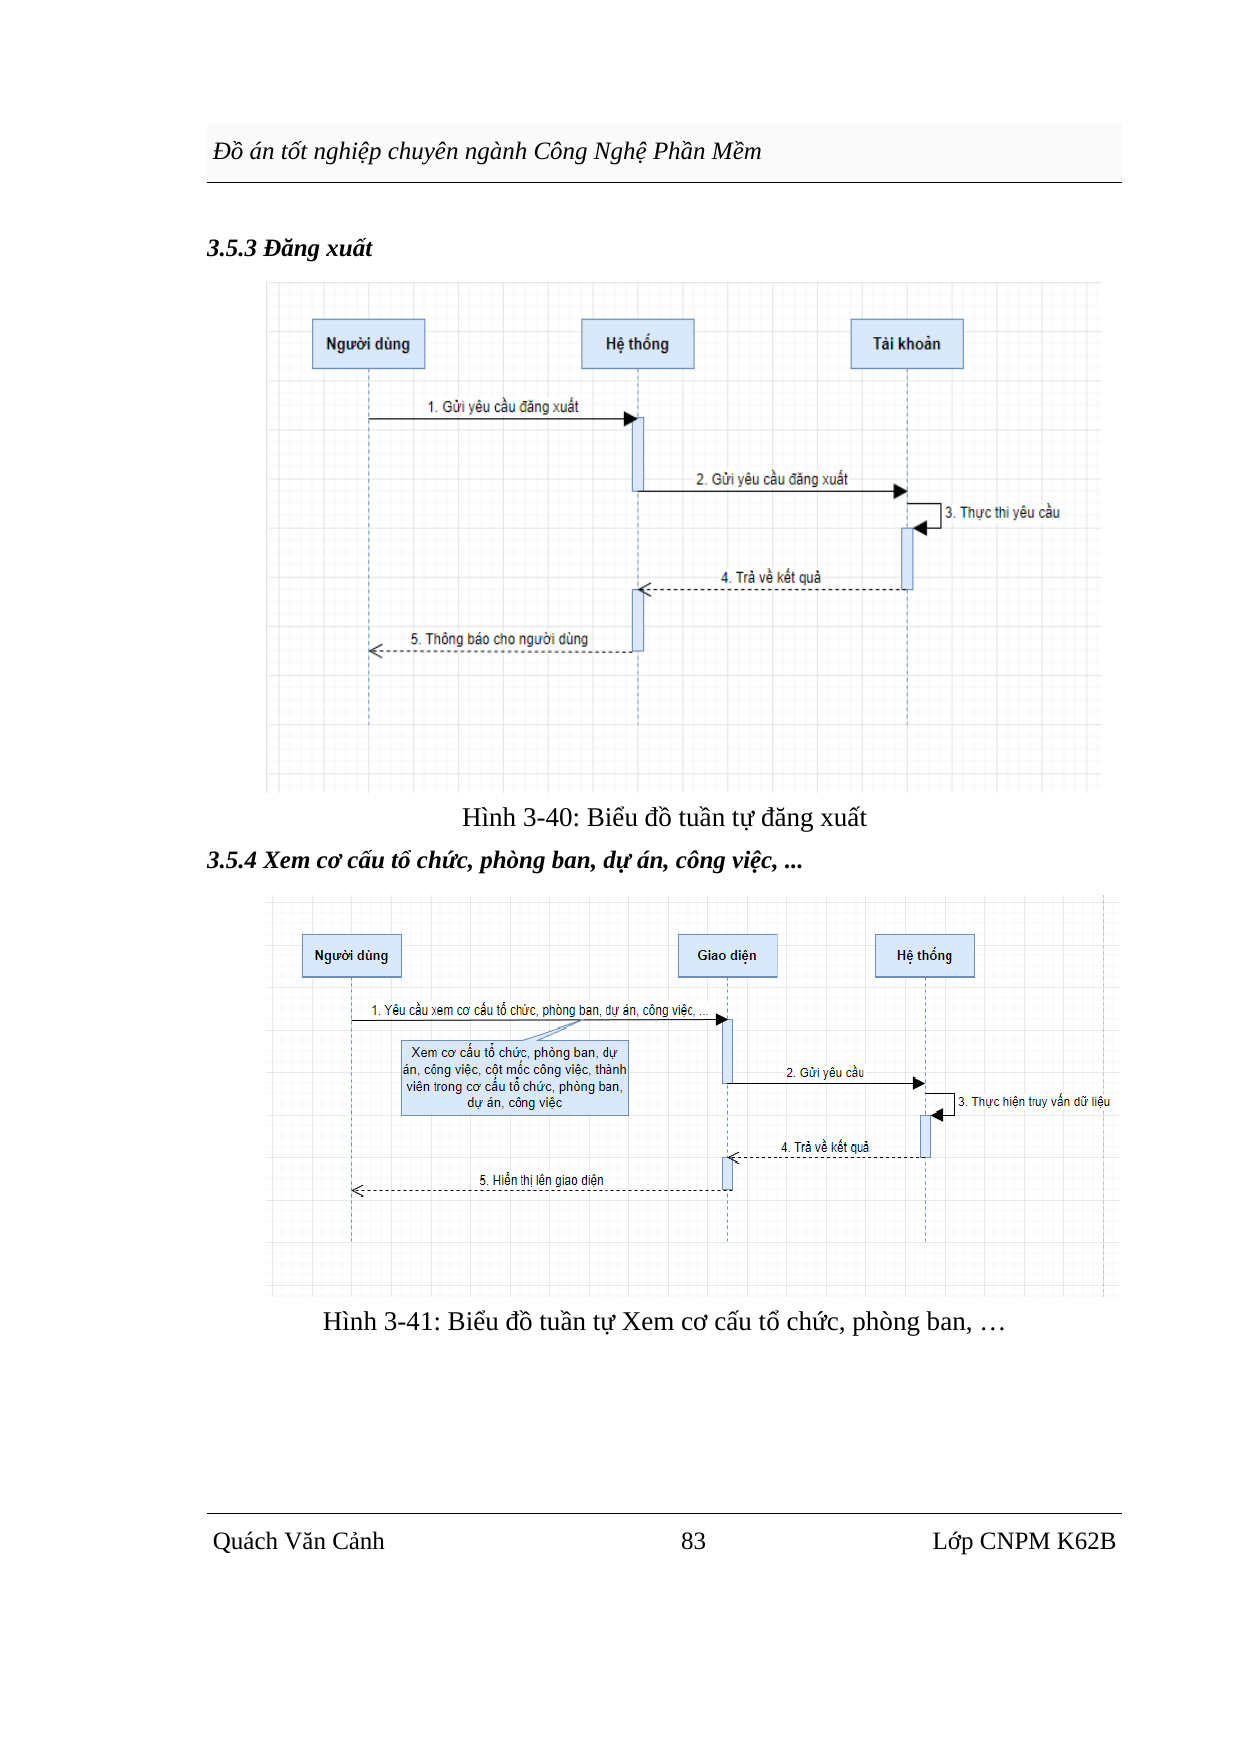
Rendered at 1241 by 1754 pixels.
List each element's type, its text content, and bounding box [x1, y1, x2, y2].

picture [265, 895, 1119, 1297]
subtitle Đăng xuất [207, 233, 1122, 262]
picture [265, 282, 1102, 793]
subtitle Xem cơ cấu tổ chức, phòng ban, dự án, công việc, ... [207, 845, 1122, 874]
